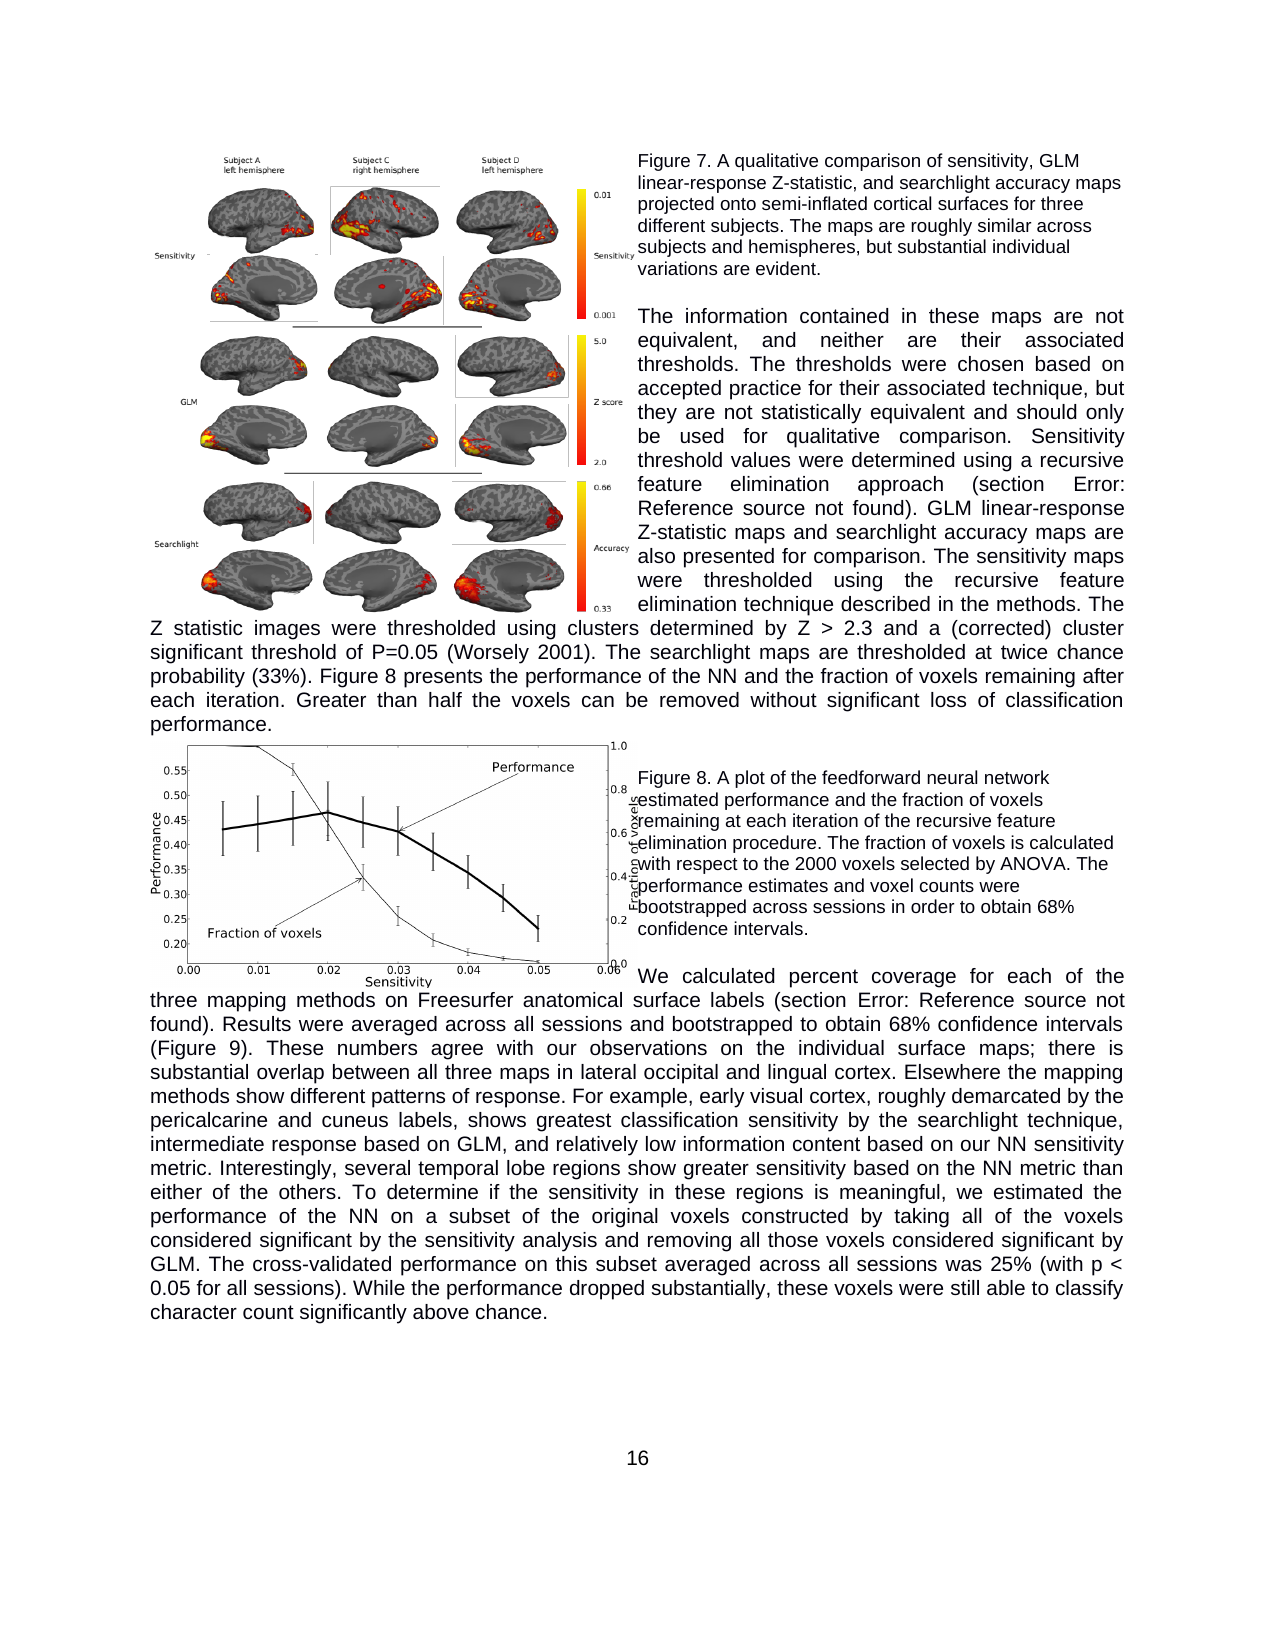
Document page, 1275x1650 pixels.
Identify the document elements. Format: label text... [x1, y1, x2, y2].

subtitle Figure 7. A qualitative comparison of sensitivity, GLM linear-response Z-statistic, and searchlight accuracy maps projected onto semi-inflated cortical surfaces for three different subjects. The maps are roughly similar across subjects and hemispheres, but substantial individual variations are evident. [150, 150, 1125, 279]
subtitle Figure 8. A plot of the feedforward neural network estimated performance and the fraction of voxels remaining at each iteration of the recursive feature elimination procedure. The fraction of voxels is calculated with respect to the 2000 voxels selected by ANOVA. The performance estimates and voxel counts were bootstrapped across sessions in order to obtain 68% confidence intervals. [638, 767, 1125, 939]
